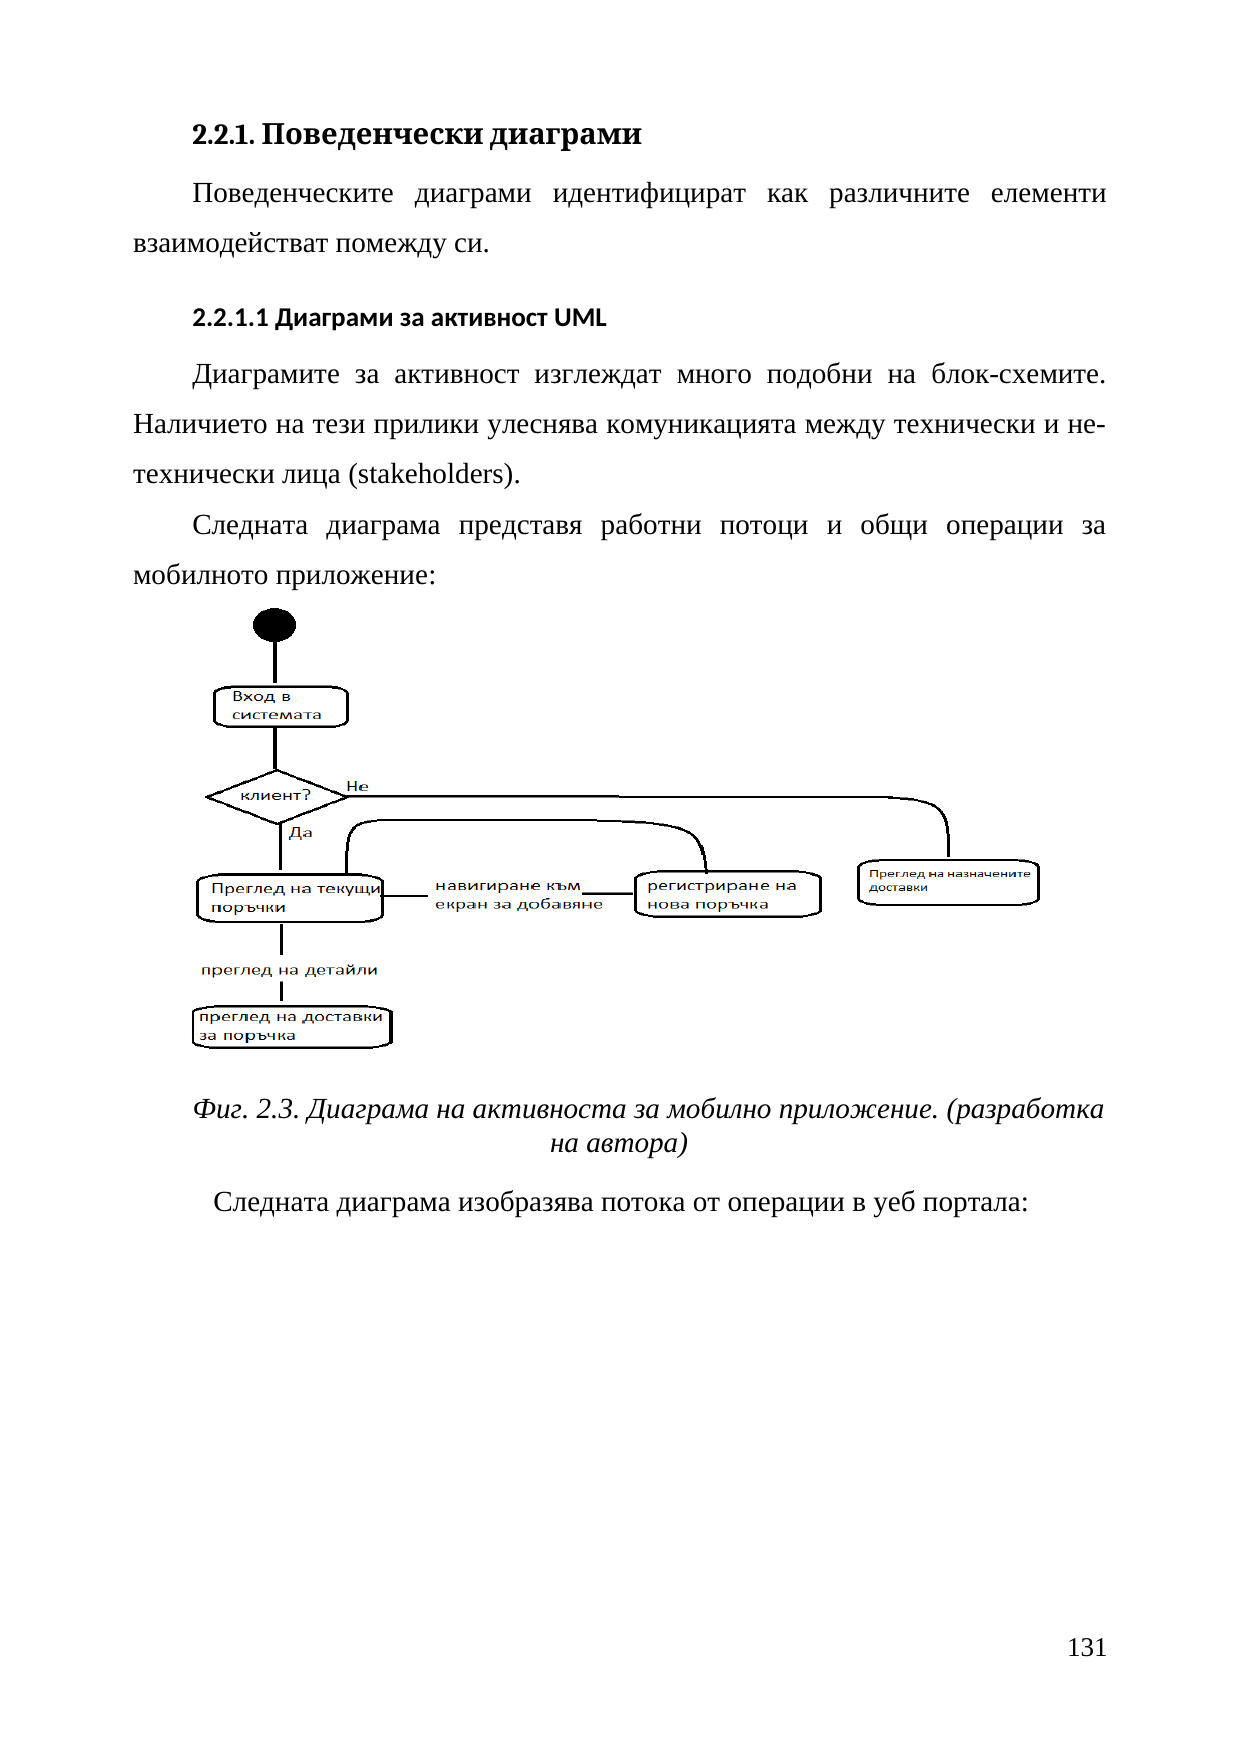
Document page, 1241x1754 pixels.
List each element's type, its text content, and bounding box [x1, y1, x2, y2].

text Диаграмите за активност изглеждат много подобни на блок-схемите. Наличието на тези прилики улеснява комуникацията между технически и не-технически лица (stakeholders). [133, 356, 1107, 490]
subtitle 2.2.1.1 Диаграми за активност UML [133, 300, 1107, 333]
subtitle 2.2.1. Поведенчески диаграми [133, 118, 1107, 152]
text Следната диаграма представя работни потоци и общи операции за мобилното приложение: [133, 507, 1107, 591]
text Следната диаграма изобразява потока от операции в уеб портала: [133, 1184, 1107, 1217]
picture [192, 607, 1044, 1050]
text Поведенческите диаграми идентифицират как различните елементи взаимодействат помежду си. [133, 175, 1107, 258]
title Фиг. 2.3. Диаграма на активноста за мобилно приложение. (разработка на автора) [133, 1092, 1107, 1159]
